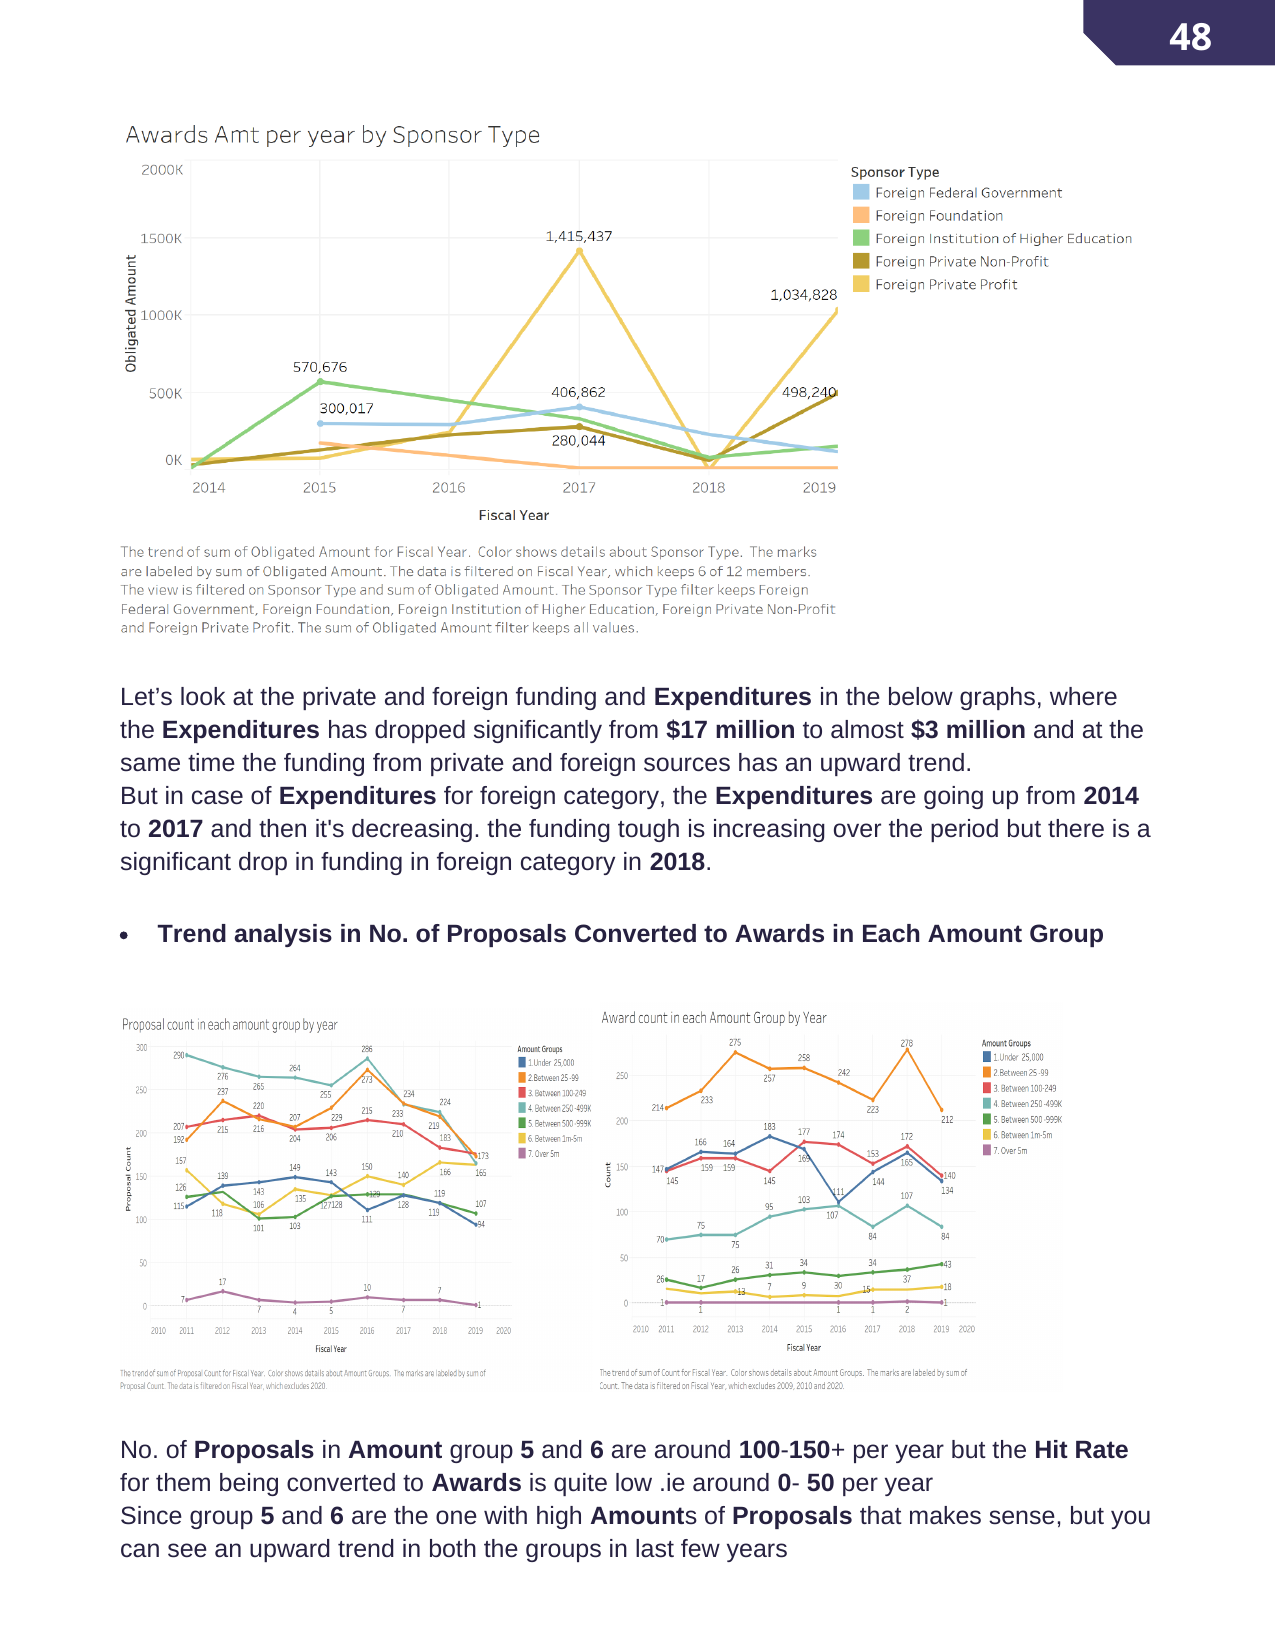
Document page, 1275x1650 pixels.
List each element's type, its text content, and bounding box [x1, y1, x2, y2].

text Since group 5 and 6 are the one with high Amounts of Proposals that makes sense, but you can see an upward trend in both the groups in last few years [120, 1501, 1155, 1563]
text Let’s look at the private and foreign funding and Expenditures in the below graphs, where the Expenditures has dropped significantly from $17 million to almost $3 million and at the same time the funding from private and foreign sources has an upward trend. [120, 682, 1155, 777]
picture [600, 1002, 1064, 1392]
text But in case of Expenditures for foreign category, the Expenditures are going up from 2014 to 2017 and then it's decreasing. the funding tough is increasing over the period but there is a significant drop in funding in foreign category in 2018. [120, 781, 1155, 876]
picture [120, 110, 1137, 639]
list Trend analysis in No. of Proposals Converted to Awards in Each Amount Group [120, 919, 1155, 948]
picture [120, 1008, 593, 1392]
text No. of Proposals in Amount group 5 and 6 are around 100-150+ per year but the Hit Rate for them being converted to Awards is quite low .ie around 0- 50 per year [120, 1435, 1155, 1497]
